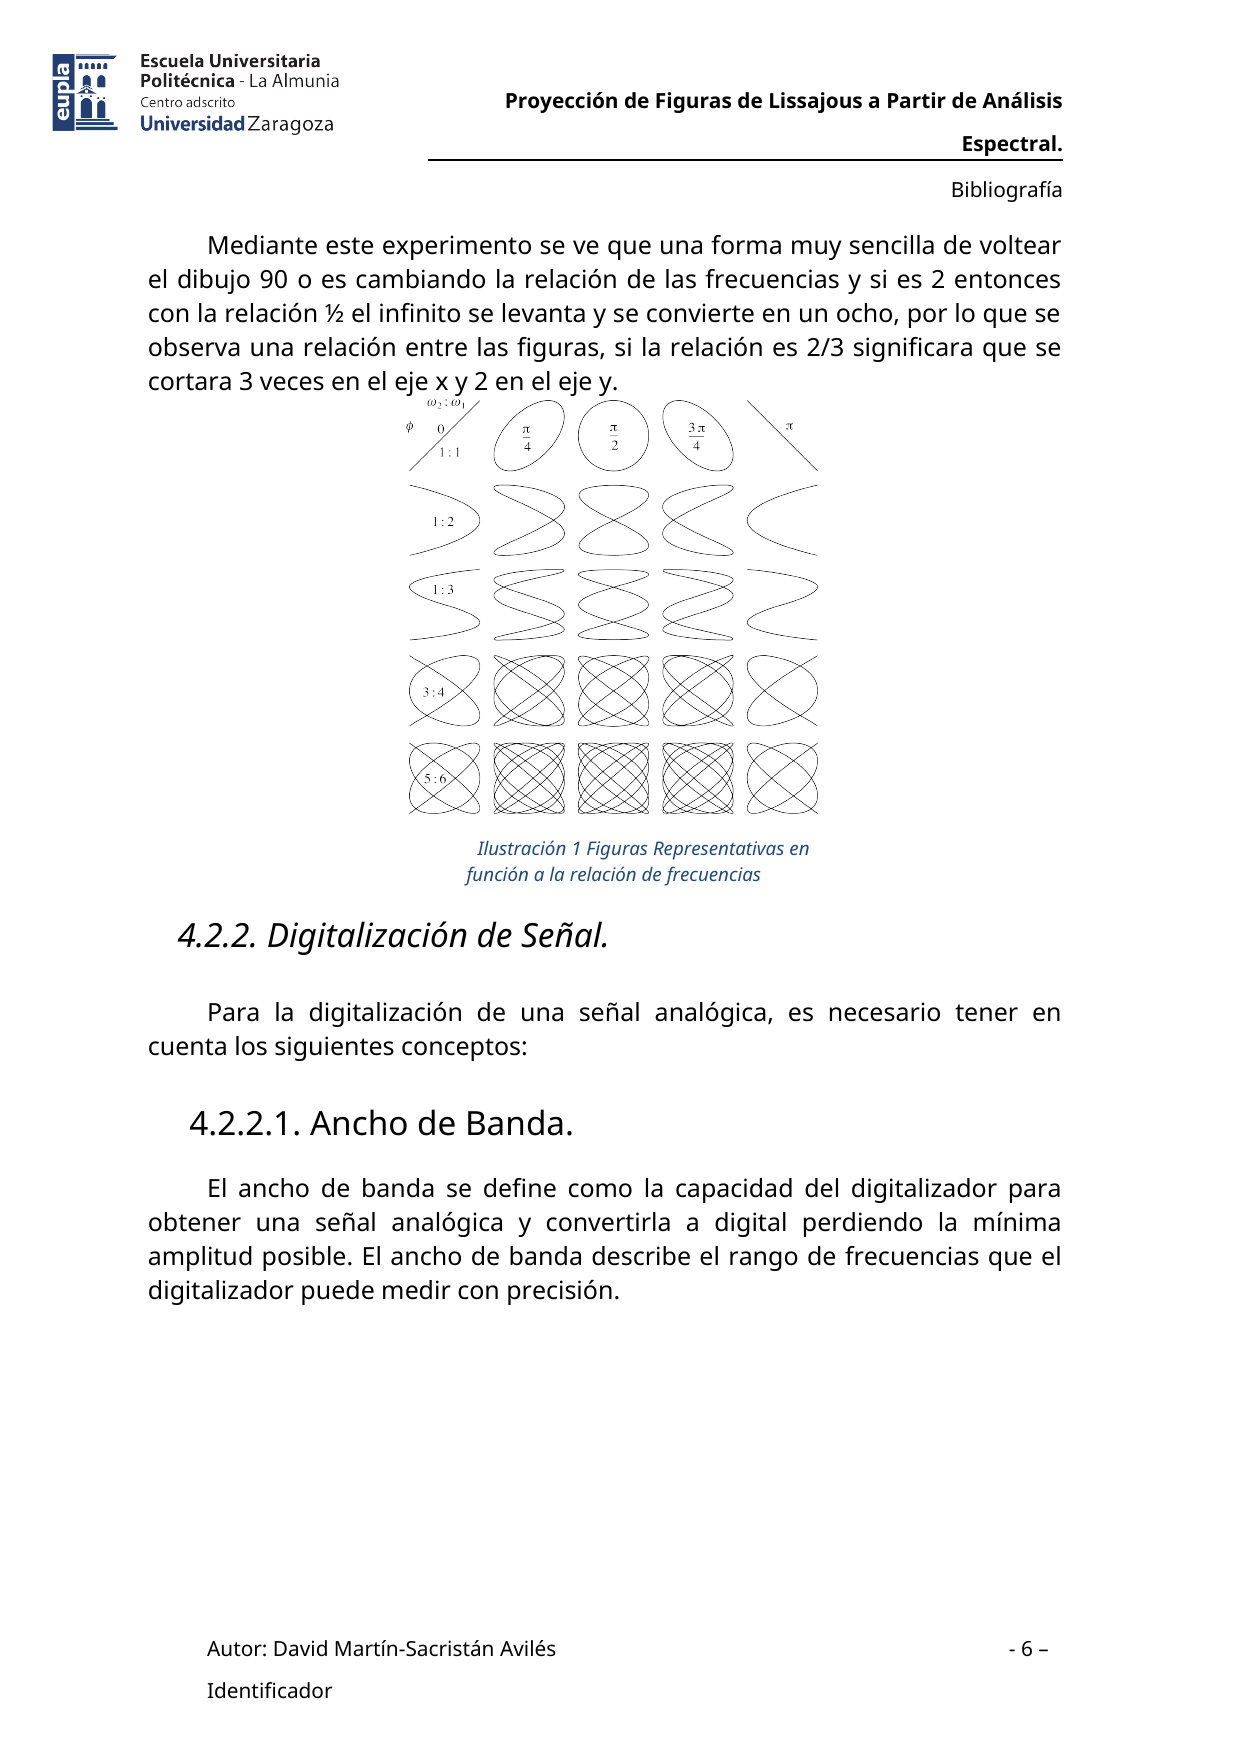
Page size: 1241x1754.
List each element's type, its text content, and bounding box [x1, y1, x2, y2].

text Mediante este experimento se ve que una forma muy sencilla de voltear el dibujo 90 o es cambiando la relación de las frecuencias y si es 2 entonces con la relación ½ el infinito se levanta y se convierte en un ocho, por lo que se observa una relación entre las figuras, si la relación es 2/3 significara que se cortara 3 veces en el eje x y 2 en el eje y. [148, 228, 1063, 398]
text El ancho de banda se define como la capacidad del digitalizador para obtener una señal analógica y convertirla a digital perdiendo la mínima amplitud posible. El ancho de banda describe el rango de frecuencias que el digitalizador puede medir con precisión. [148, 1170, 1063, 1307]
text Ancho de Banda. [189, 1100, 1063, 1145]
picture [406, 399, 818, 814]
text Para la digitalización de una señal analógica, es necesario tener en cuenta los siguientes conceptos: [148, 994, 1063, 1062]
picture [52, 54, 340, 135]
